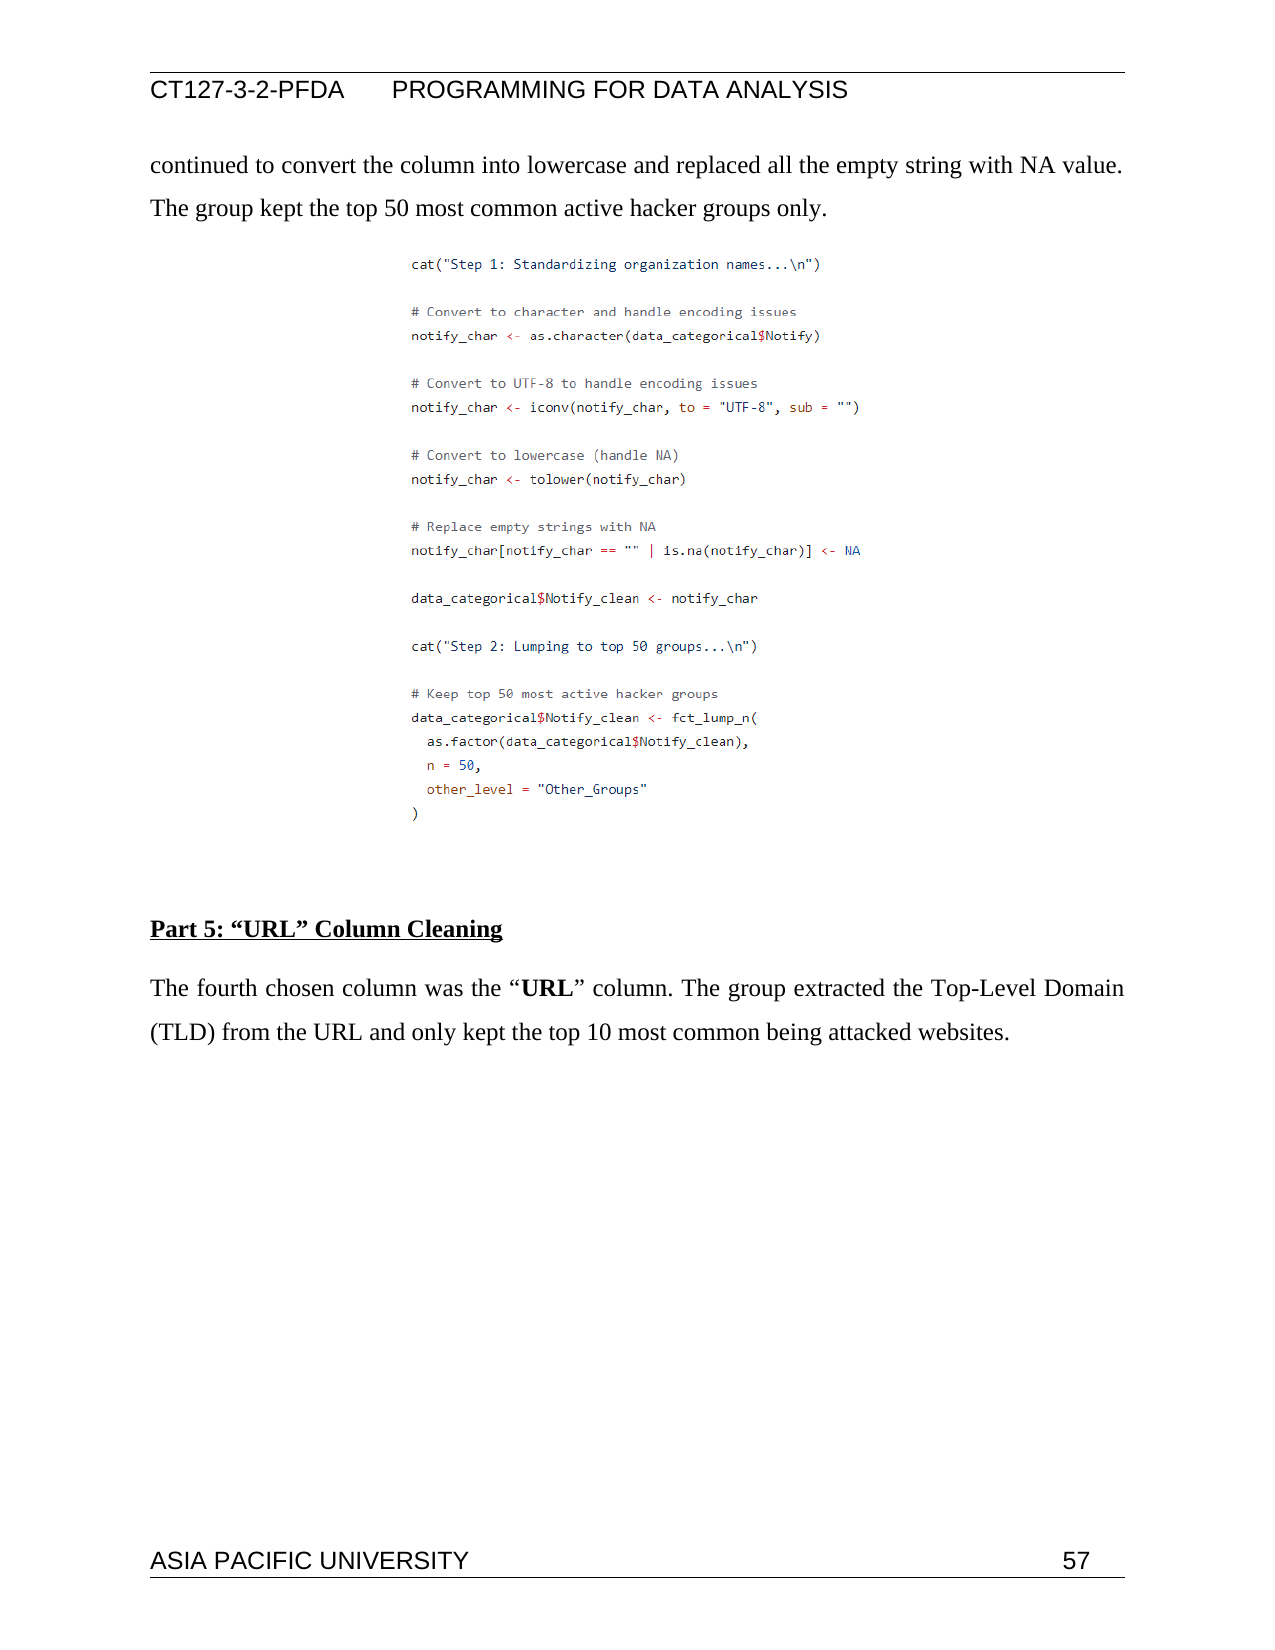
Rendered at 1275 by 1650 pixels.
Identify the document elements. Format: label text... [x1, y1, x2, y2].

text Part 5: “URL” Column Cleaning [150, 914, 1125, 942]
text The fourth chosen column was the “URL” column. The group extracted the Top-Level Domain (TLD) from the URL and only kept the top 10 most common being attacked websites. [150, 973, 1125, 1045]
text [150, 150, 1125, 222]
picture [406, 252, 869, 823]
